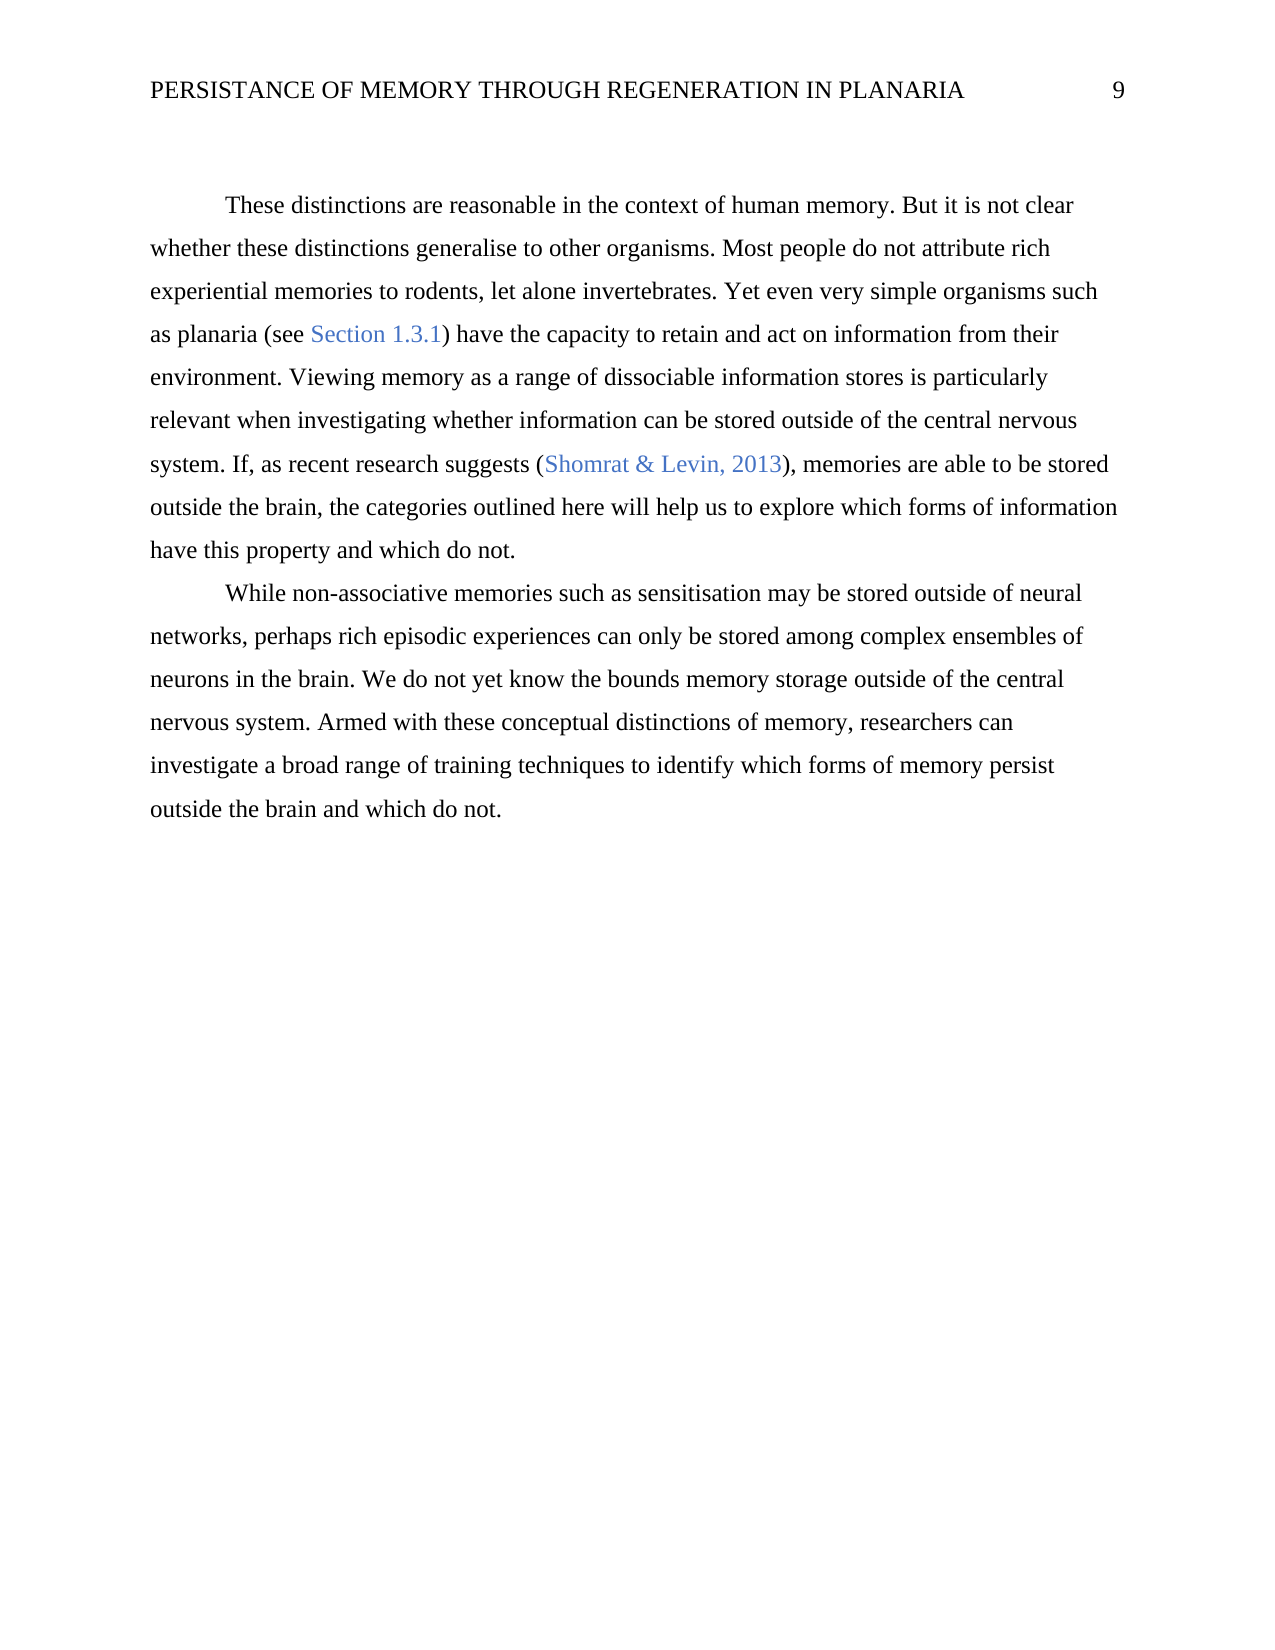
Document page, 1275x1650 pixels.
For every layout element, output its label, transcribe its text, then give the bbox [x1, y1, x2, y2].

text While non-associative memories such as sensitisation may be stored outside of neural networks, perhaps rich episodic experiences can only be stored among complex ensembles of neurons in the brain. We do not yet know the bounds memory storage outside of the central nervous system. Armed with these conceptual distinctions of memory, researchers can investigate a broad range of training techniques to identify which forms of memory persist outside the brain and which do not. [150, 578, 1125, 822]
text These distinctions are reasonable in the context of human memory. But it is not clear whether these distinctions generalise to other organisms. Most people do not attribute rich experiential memories to rodents, let alone invertebrates. Yet even very simple organisms such as planaria (see Section 1.3.1) have the capacity to retain and act on information from their environment. Viewing memory as a range of dissociable information stores is particularly relevant when investigating whether information can be stored outside of the central nervous system. If, as recent research suggests (Shomrat & Levin, 2013), memories are able to be stored outside the brain, the categories outlined here will help us to explore which forms of information have this property and which do not. [150, 190, 1125, 564]
